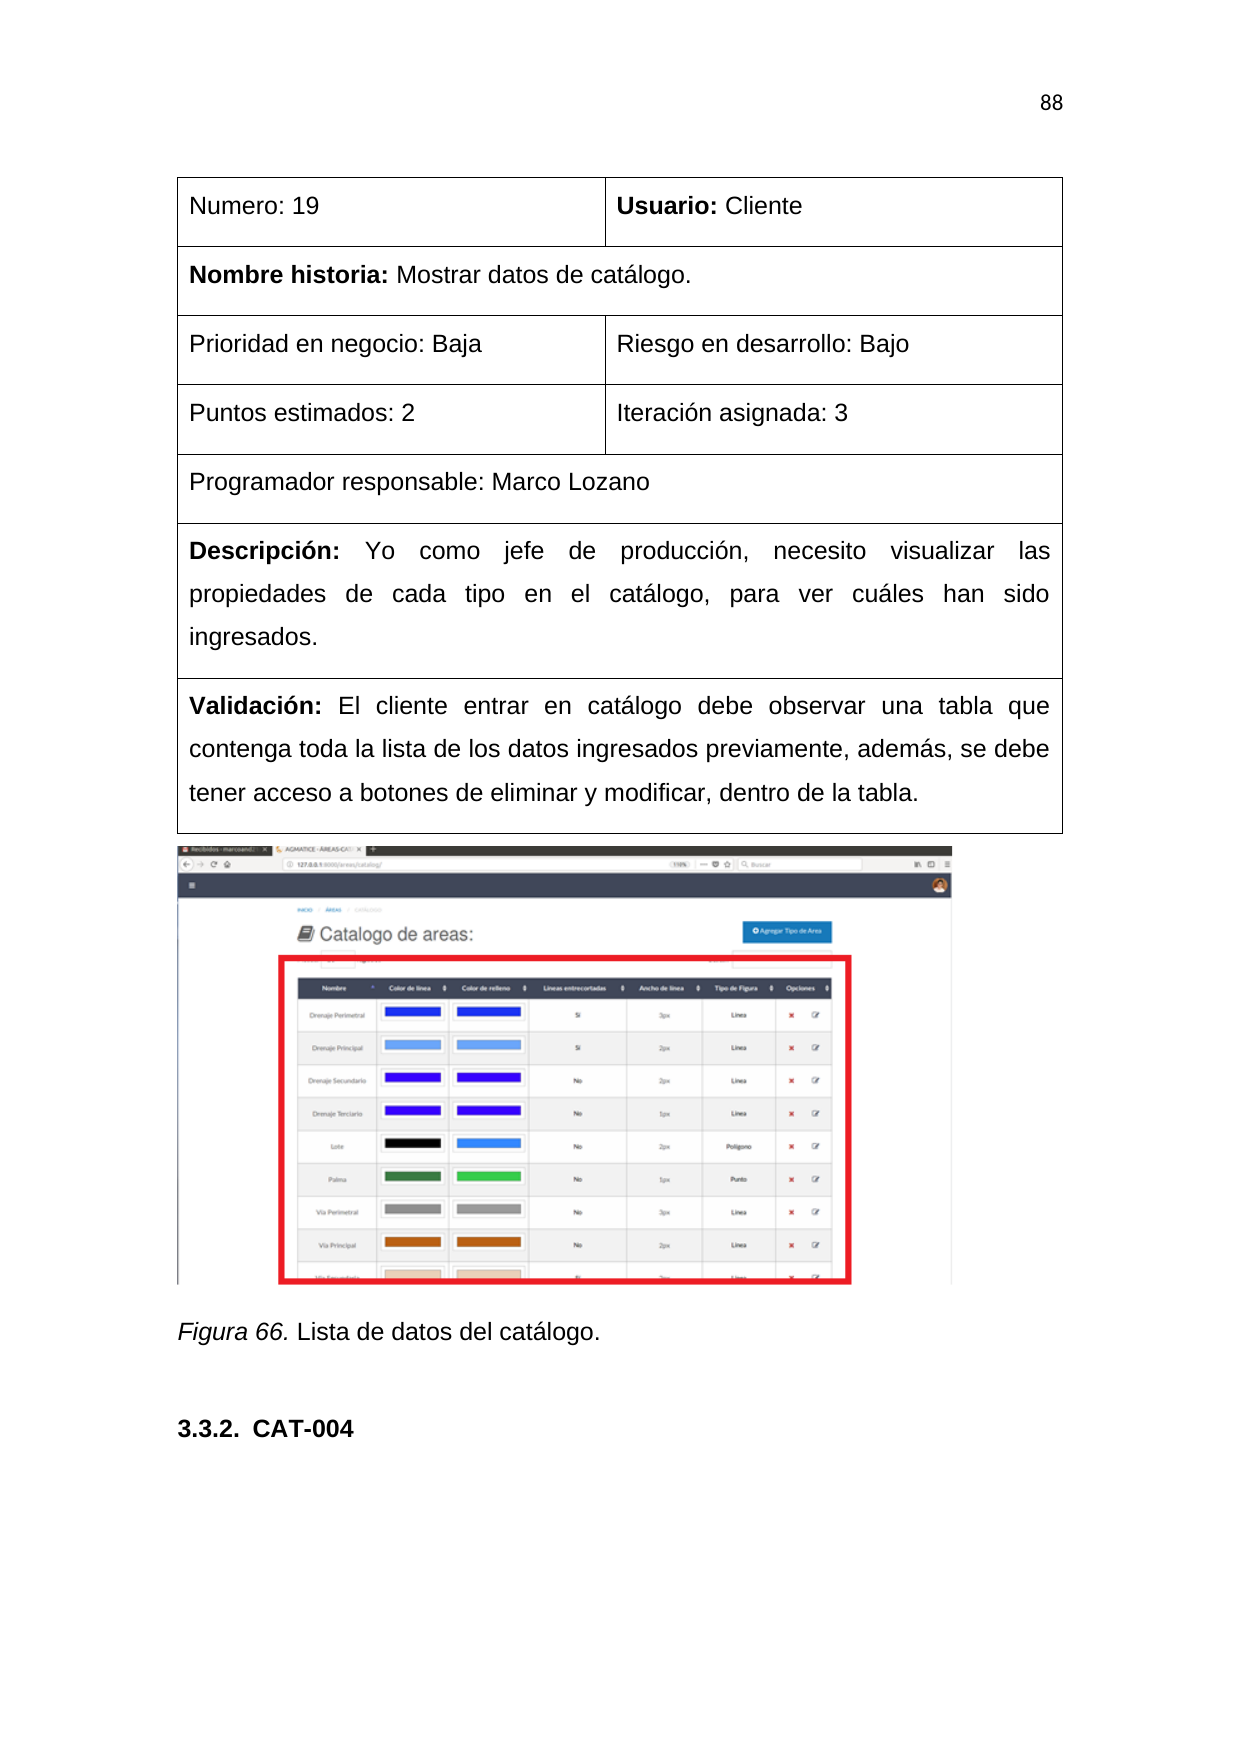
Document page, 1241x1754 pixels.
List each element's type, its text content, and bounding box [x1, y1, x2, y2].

table_cell Nombre historia: Mostrar datos de catálogo. [178, 247, 1062, 315]
table_cell Descripción: Yo como jefe de producción, necesito visualizar las propiedades de cada tipo en el catálogo, para ver cuáles han sido ingresados. [178, 524, 1062, 678]
text Figura 66. Lista de datos del catálogo. [177, 1317, 1063, 1346]
table_cell Usuario: Cliente [606, 178, 1062, 246]
picture [177, 846, 953, 1291]
table_cell Riesgo en desarrollo: Bajo [606, 316, 1062, 384]
table_cell Programador responsable: Marco Lozano [178, 455, 1062, 522]
subtitle CAT-004 [177, 1414, 1063, 1442]
table_cell Iteración asignada: 3 [606, 385, 1062, 453]
table_cell Prioridad en negocio: Baja [178, 316, 605, 384]
table_cell Numero: 19 [178, 178, 605, 246]
table_cell Puntos estimados: 2 [178, 385, 605, 453]
table_cell Validación: El cliente entrar en catálogo debe observar una tabla que contenga toda la lista de los datos ingresados previamente, además, se debe tener acceso a botones de eliminar y modificar, dentro de la tabla. [178, 679, 1062, 833]
